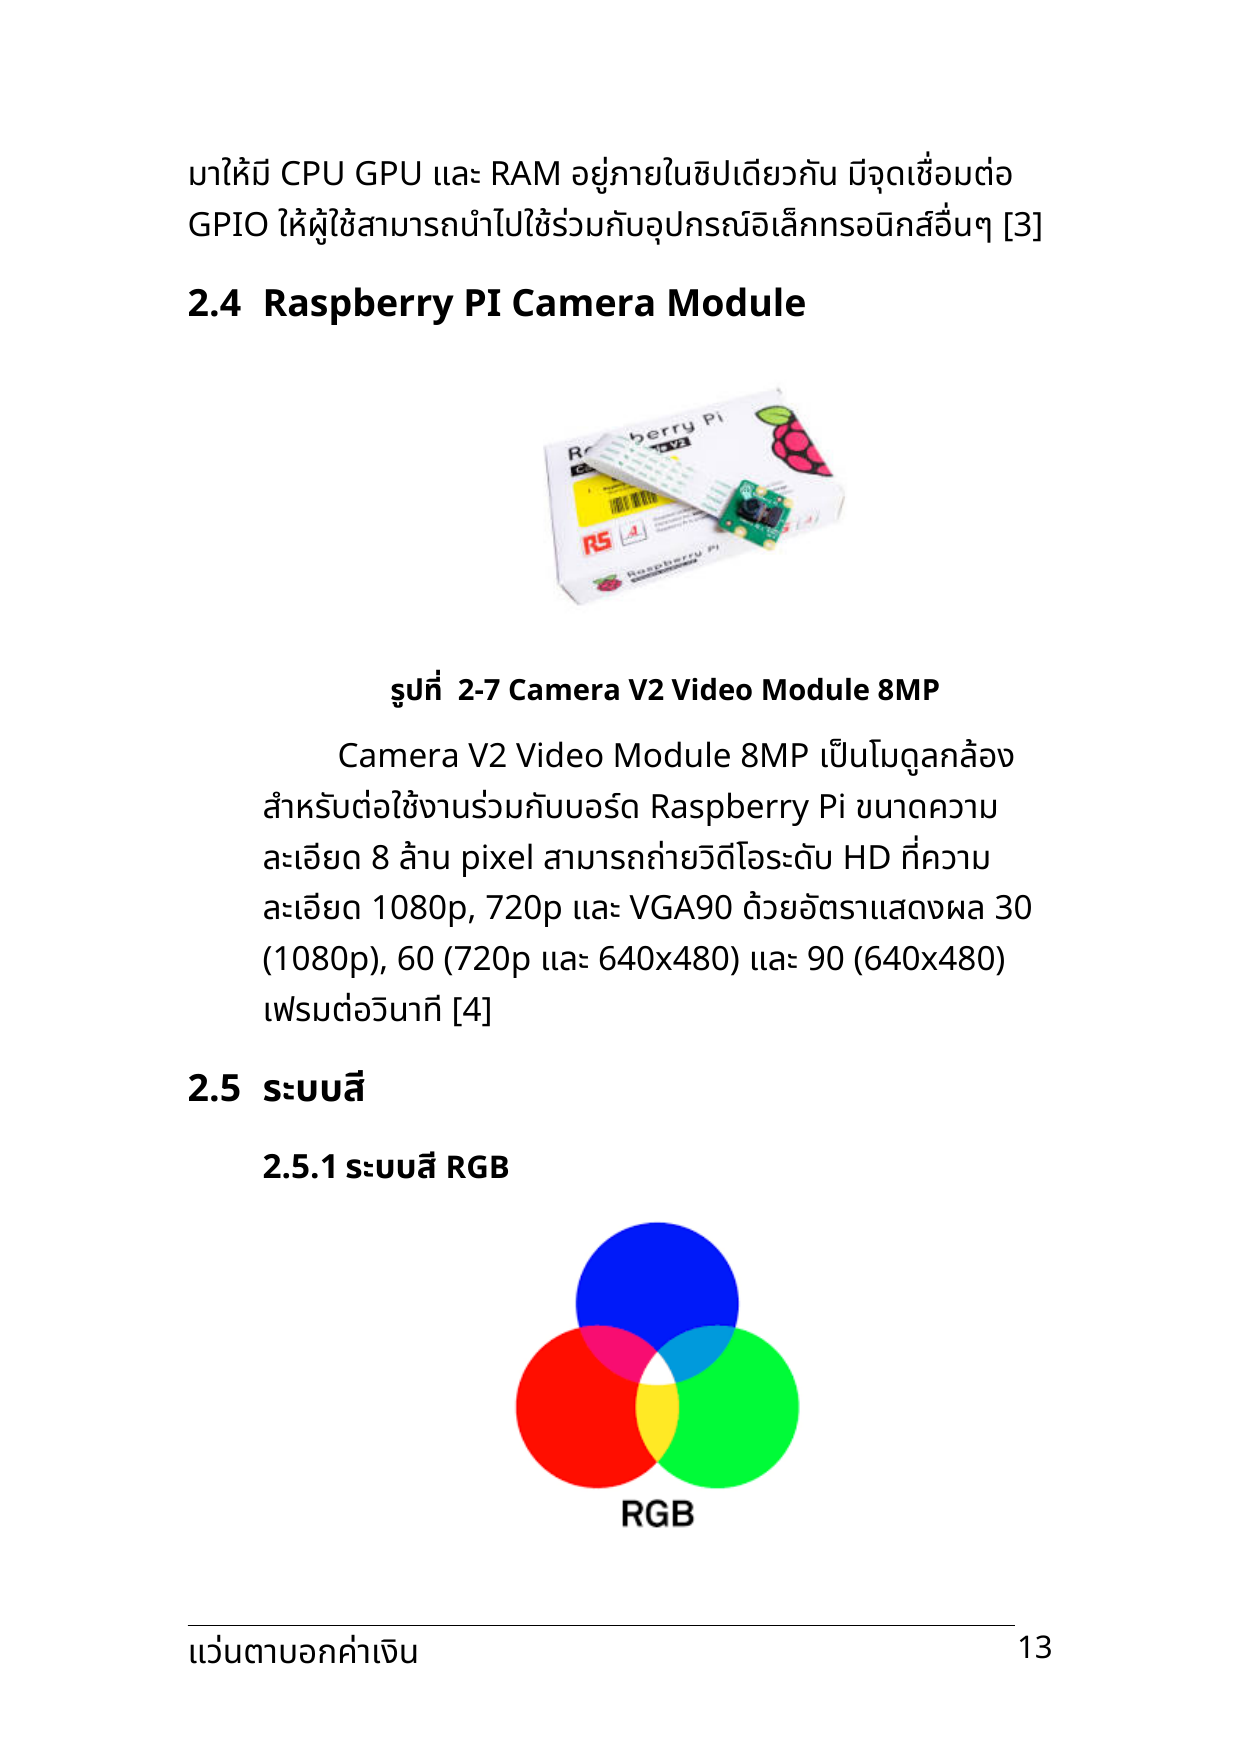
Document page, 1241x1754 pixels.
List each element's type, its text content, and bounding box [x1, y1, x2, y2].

subtitle Raspberry PI Camera Module [187, 276, 1053, 327]
text รูปที่ 2-7 Camera V2 Video Module 8MP [262, 669, 1053, 713]
picture [542, 346, 848, 651]
subtitle ระบบสี [187, 1061, 1053, 1118]
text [187, 150, 1053, 251]
subtitle ระบบสี RGB [262, 1143, 1053, 1193]
text Camera V2 Video Module 8MP เป็นโมดูลกล้องสำหรับต่อใช้งานร่วมกับบอร์ด Raspberry Pi ขนาดความละเอียด 8 ล้าน pixel สามารถถ่ายวิดีโอระดับ HD ที่ความละเอียด 1080p, 720p และ VGA90 ด้วยอัตราแสดงผล 30 (1080p), 60 (720p และ 640x480) และ 90 (640x480) เฟรมต่อวินาที [4] [262, 732, 1053, 1036]
picture [476, 1212, 839, 1551]
